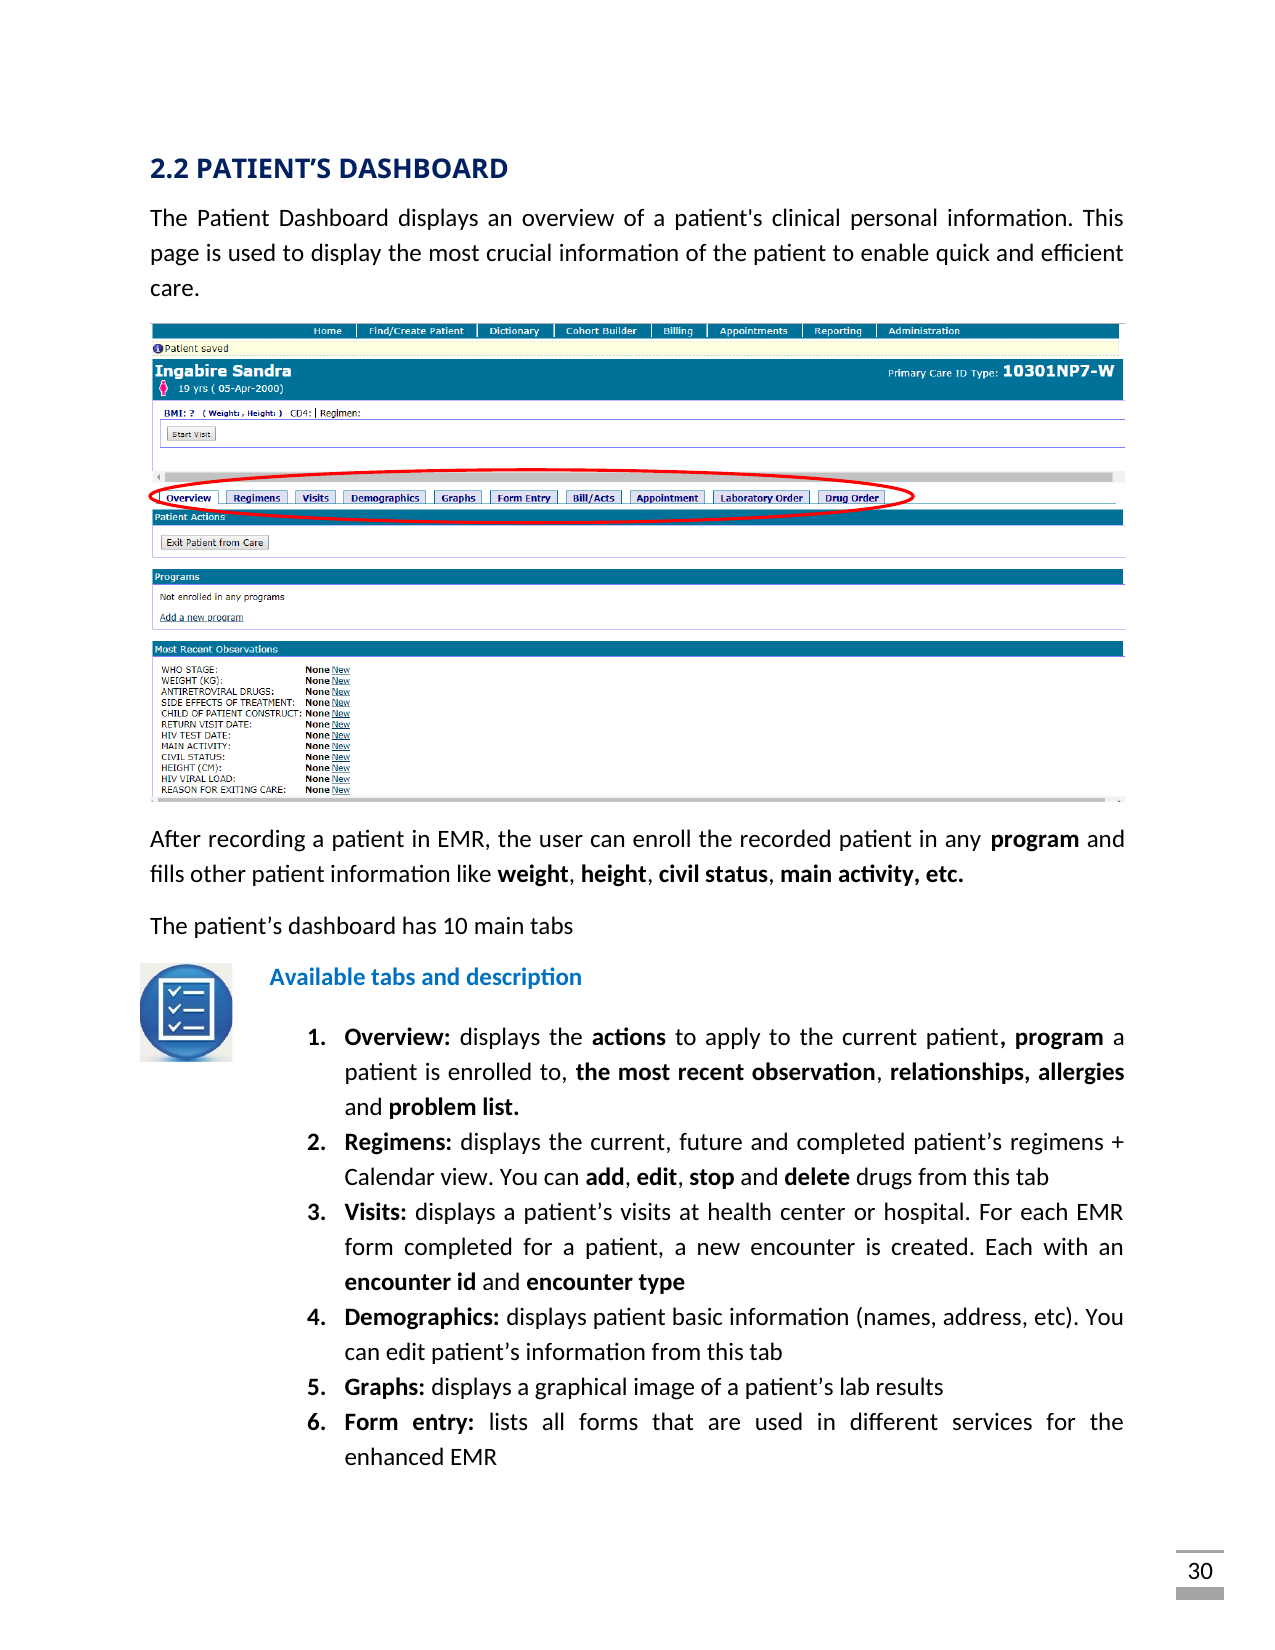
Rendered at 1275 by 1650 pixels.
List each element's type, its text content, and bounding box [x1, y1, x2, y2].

picture [138, 963, 233, 1061]
picture [848, 328, 858, 333]
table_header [258, 961, 1136, 1476]
text After recording a patient in EMR, the user can enroll the recorded patient in any program and fills other patient information like weight, height, civil status, main activity, etc. [150, 823, 1125, 889]
picture [161, 472, 911, 510]
text The Patient Dashboard displays an overview of a patient's clinical personal information. This page is used to display the most crucial information of the patient to enable quick and efficient care. [150, 202, 1125, 303]
table_header [139, 961, 258, 1476]
text The patient’s dashboard has 10 main tabs [150, 910, 1125, 940]
picture [150, 323, 1125, 802]
picture [910, 328, 919, 333]
subtitle 2.2 PATIENT’S DASHBOARD [150, 150, 1125, 187]
